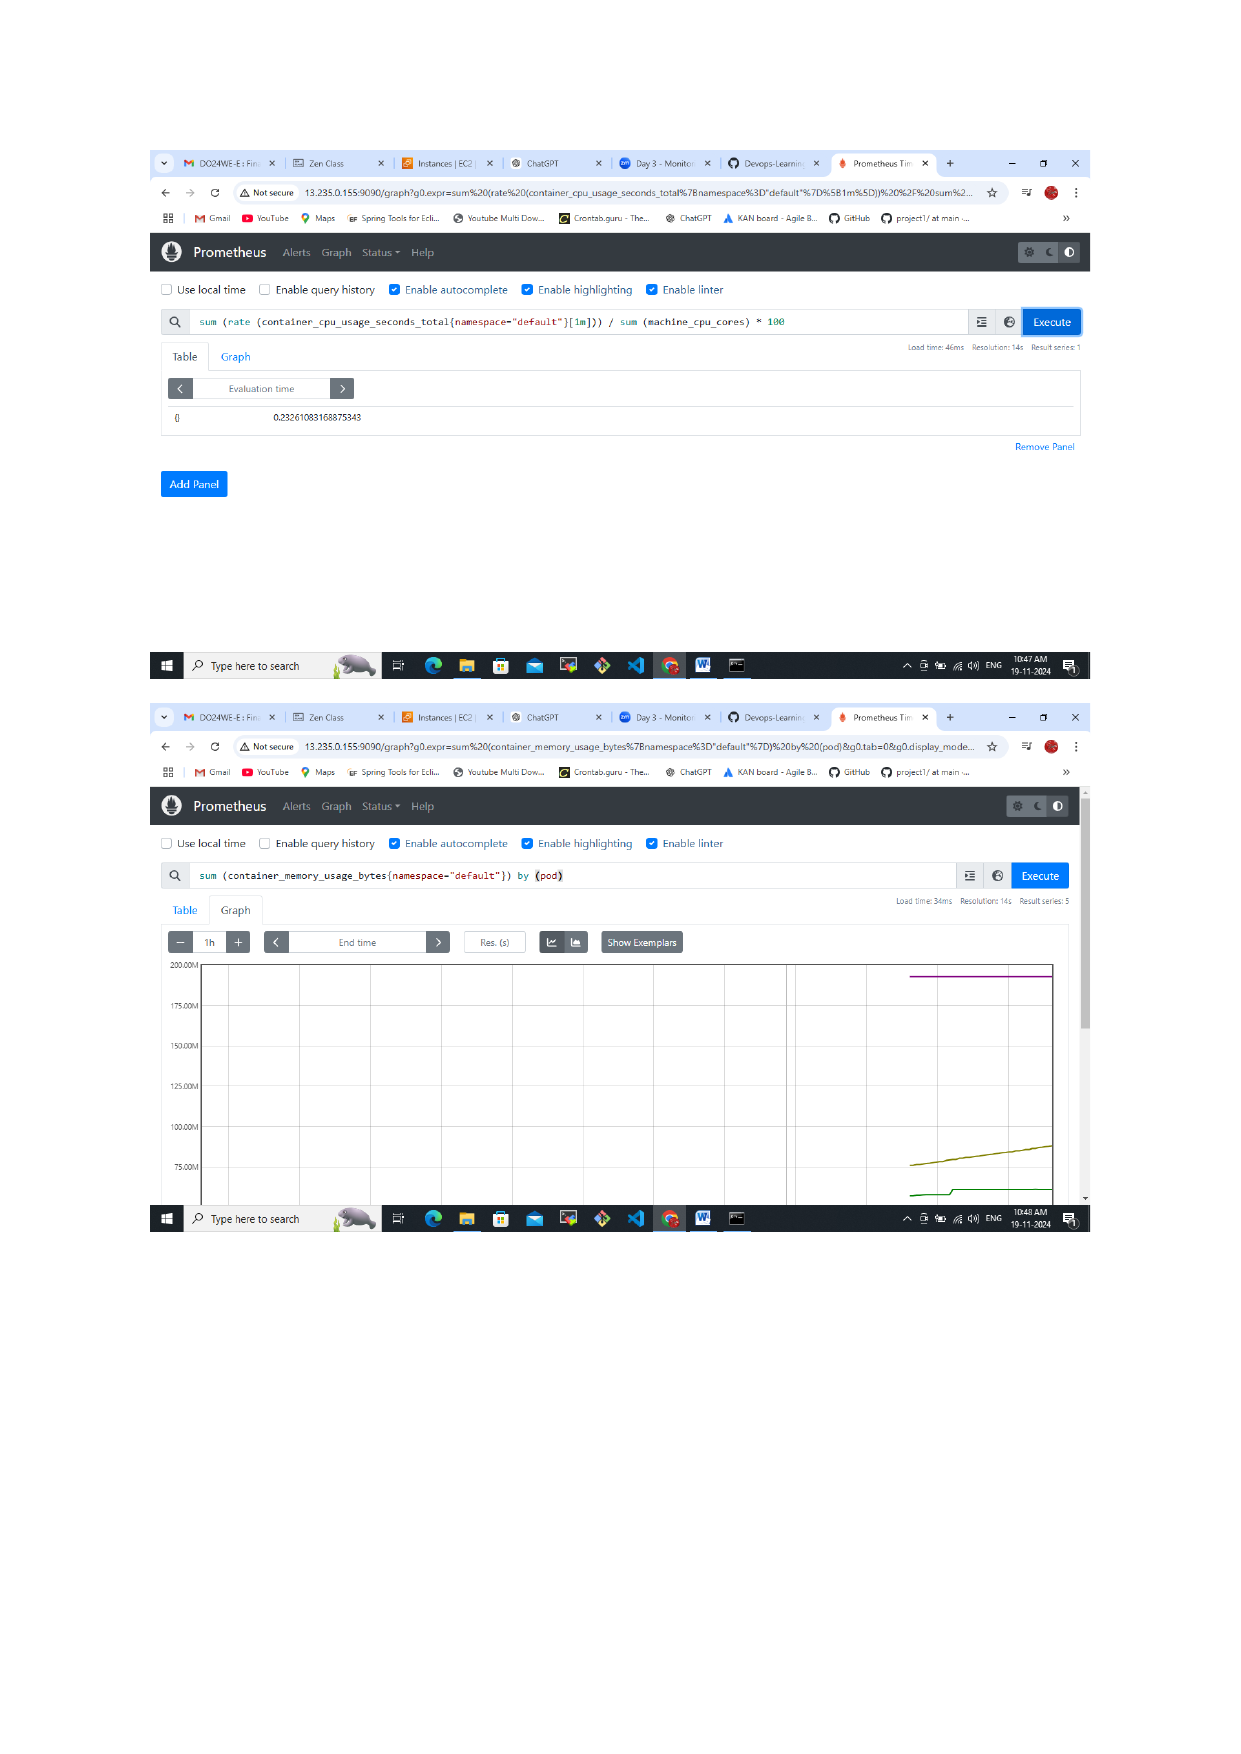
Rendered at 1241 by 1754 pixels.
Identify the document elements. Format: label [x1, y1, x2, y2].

picture [150, 150, 1091, 679]
picture [150, 703, 1091, 1232]
